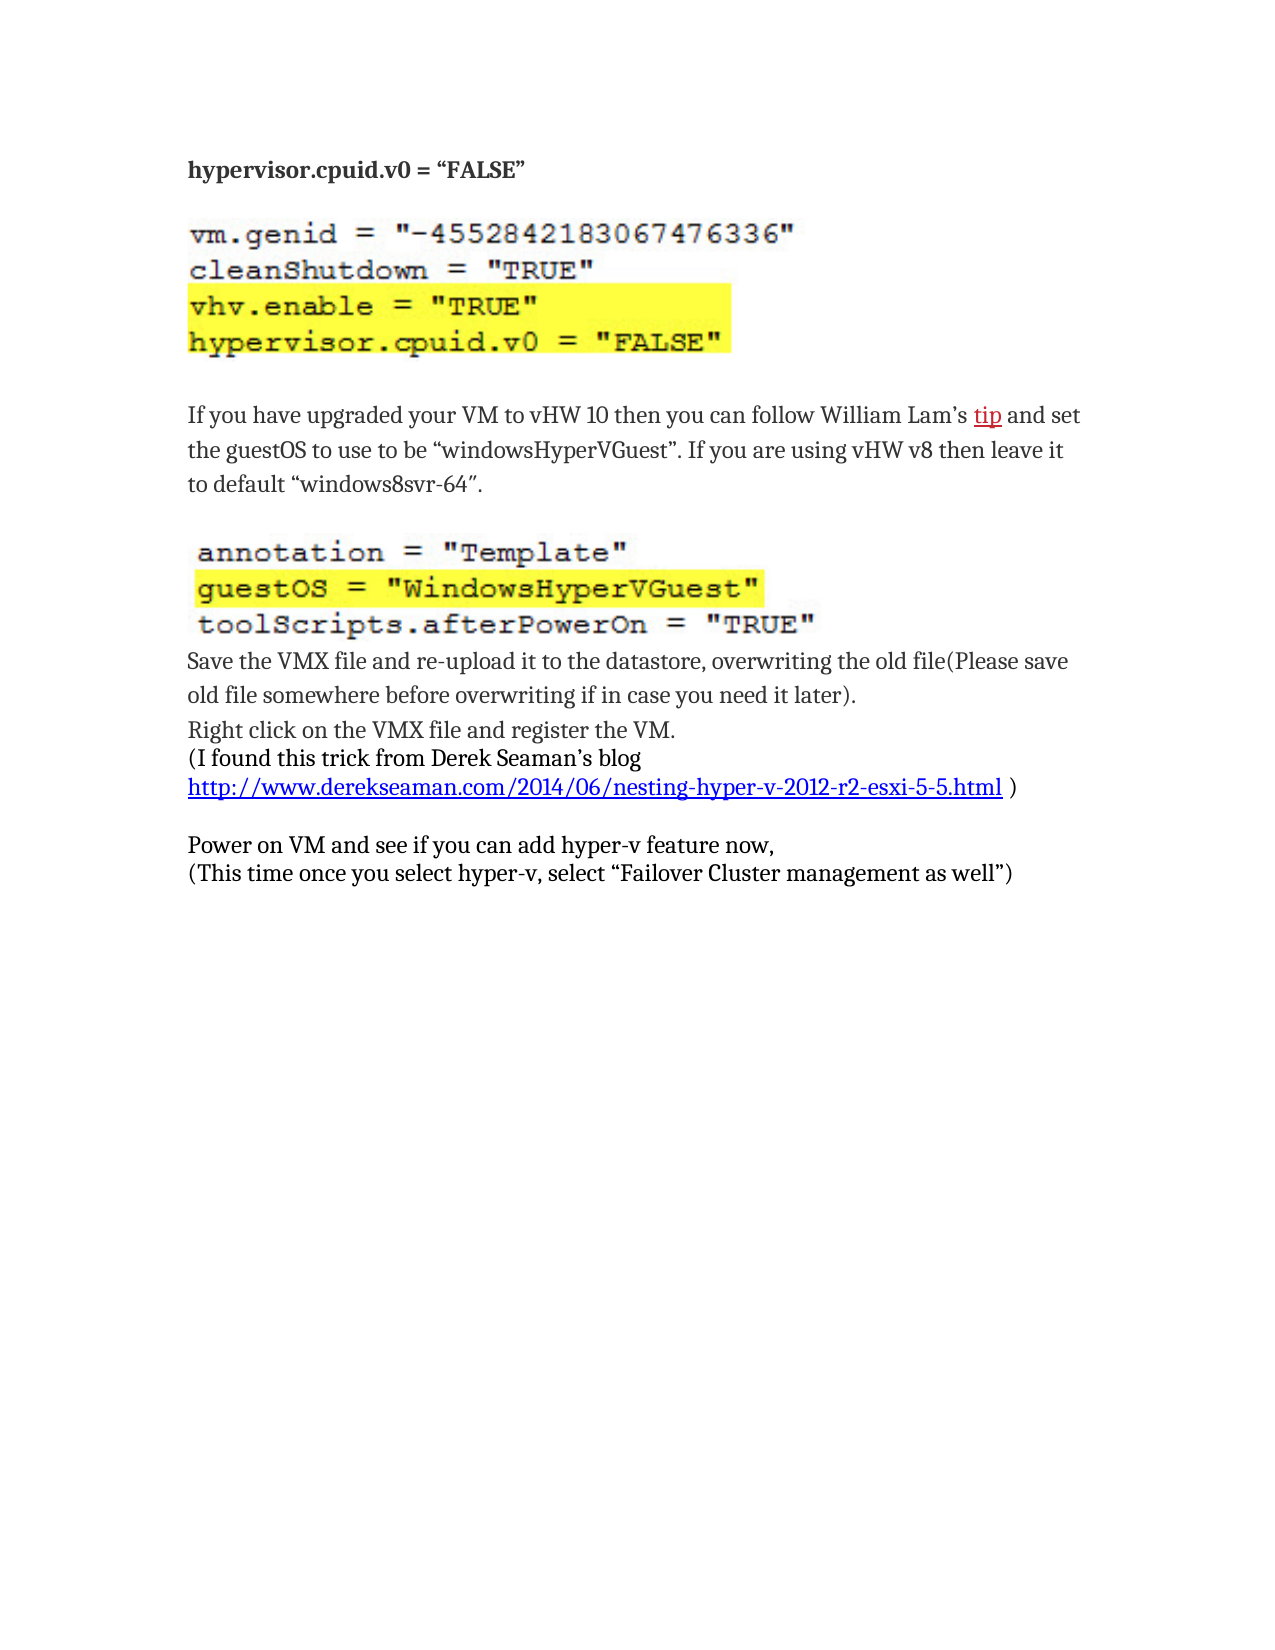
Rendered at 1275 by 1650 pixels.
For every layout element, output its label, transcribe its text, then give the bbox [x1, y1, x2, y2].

text Right click on the VMX file and register the VM. [187, 710, 1087, 744]
picture [187, 218, 826, 362]
text (This time once you select hyper-v, select “Failover Cluster management as well”) [187, 859, 1087, 888]
text (I found this trick from Derek Seaman’s blog http://www.derekseaman.com/2014/06/nesting-hyper-v-2012-r2-esxi-5-5.html ) [187, 744, 1087, 802]
text If you have upgraded your VM to vHW 10 then you can follow William Lam’s tip and set the guestOS to use to be “windowsHyperVGuest”. If you are using vHW v8 then leave it to default “windows8svr-64″. [187, 396, 1087, 499]
text Save the VMX file and re-upload it to the datastore, overwriting the old file(Please save old file somewhere before overwriting if in case you need it later). [187, 641, 1087, 710]
text Power on VM and see if you can add hyper-v feature now, [187, 831, 1087, 859]
text hypervisor.cpuid.v0 = “FALSE” [187, 150, 1087, 184]
picture [187, 533, 833, 642]
